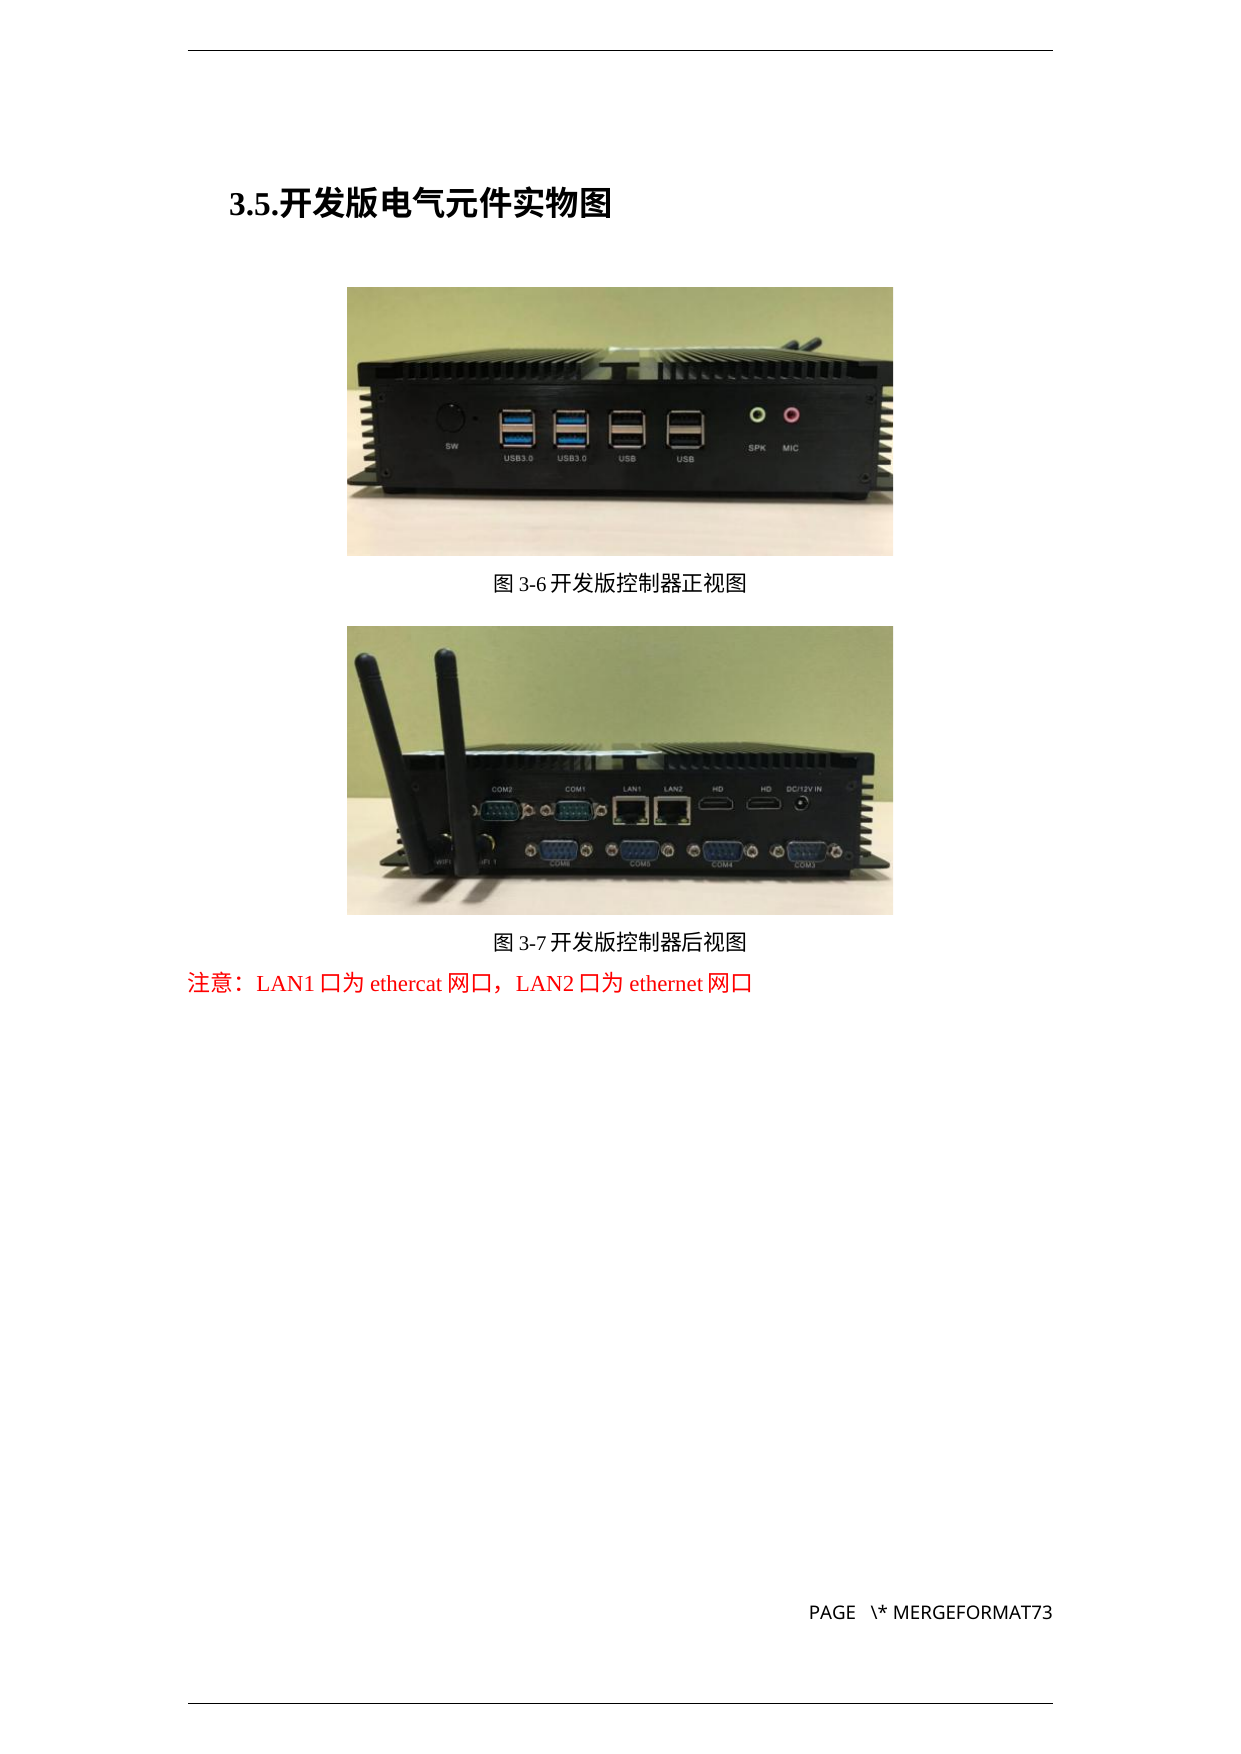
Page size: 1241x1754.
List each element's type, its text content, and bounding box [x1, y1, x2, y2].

text 注意：LAN1口为ethercat网口，LAN2口为ethernet网口 [187, 957, 1053, 998]
picture [347, 287, 894, 556]
text 图 3-7开发版控制器后视图 [187, 915, 1053, 957]
text 图 3-6开发版控制器正视图 [187, 556, 1053, 598]
picture [347, 626, 894, 915]
subtitle 开发版电气元件实物图 [229, 177, 1053, 225]
